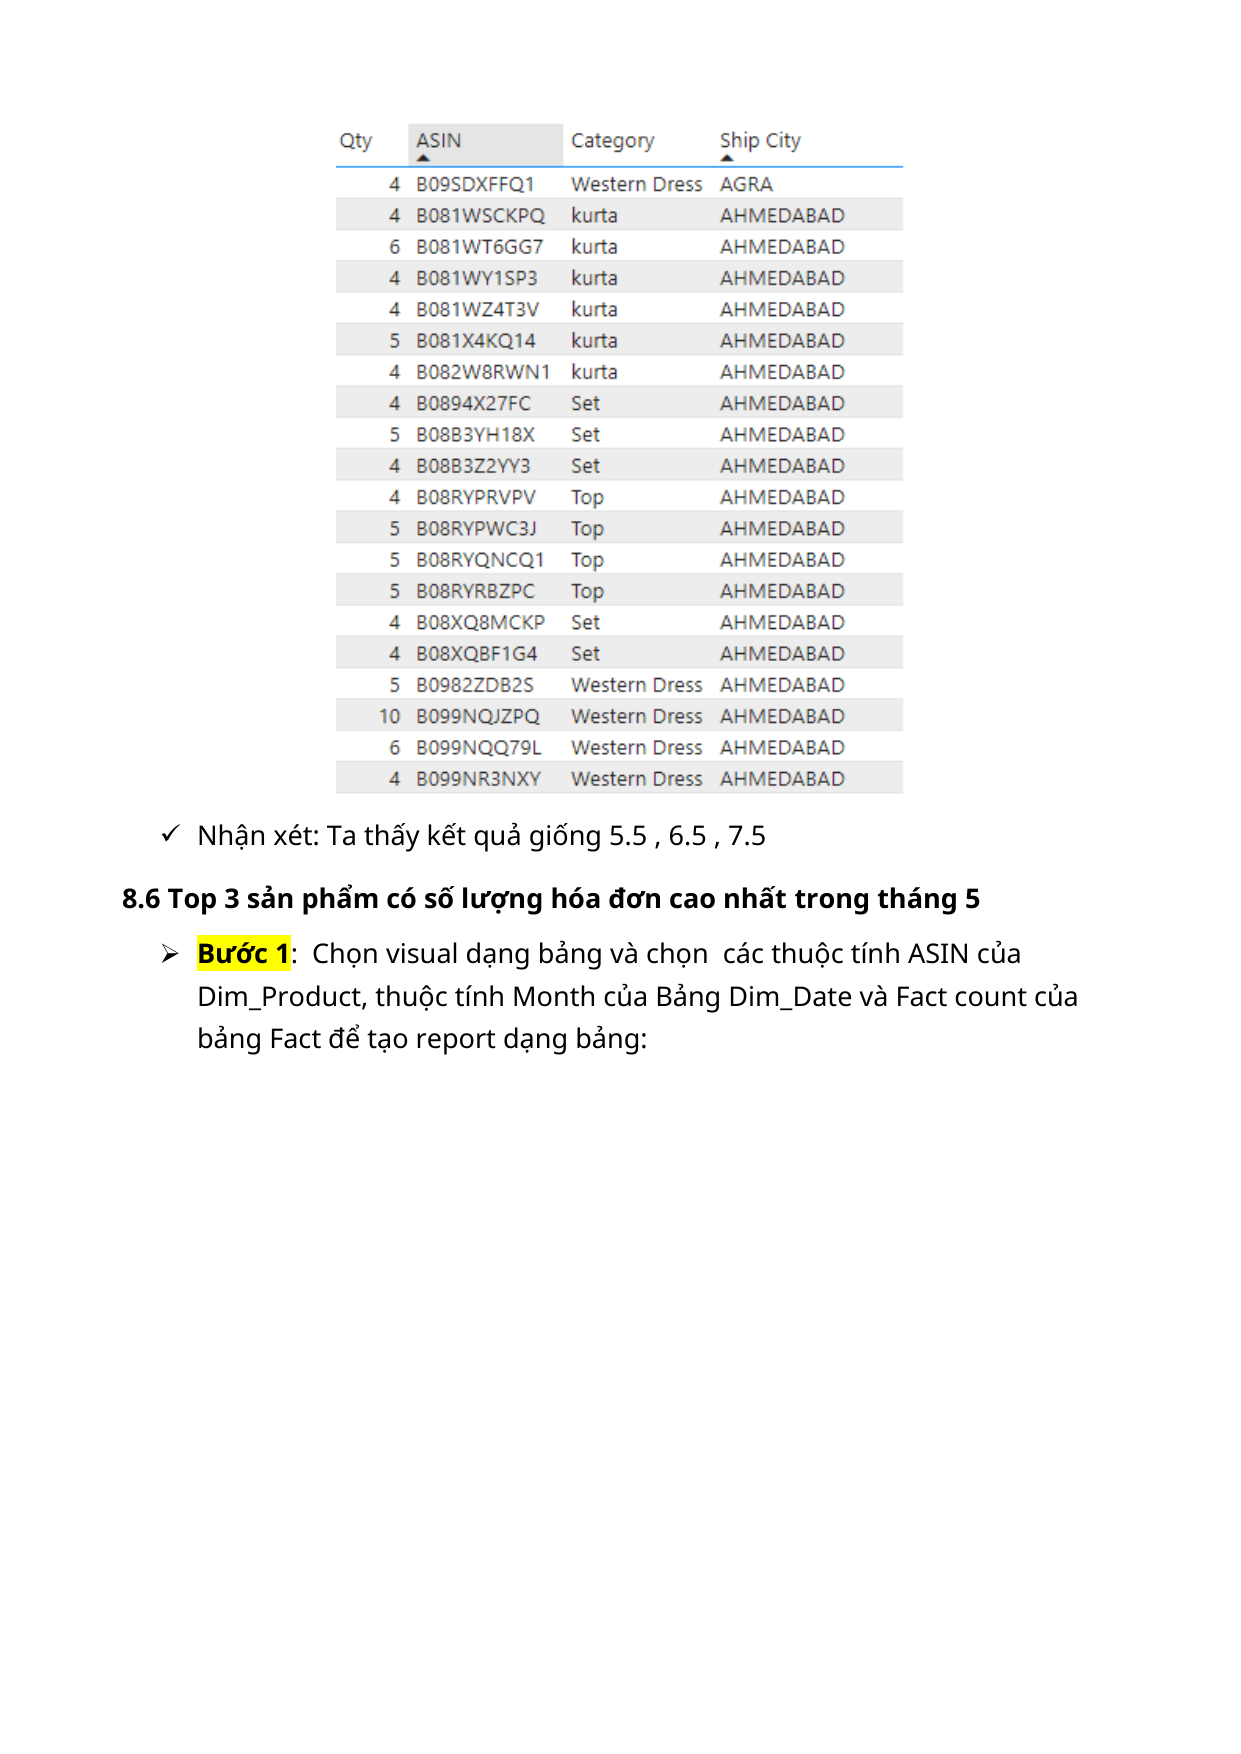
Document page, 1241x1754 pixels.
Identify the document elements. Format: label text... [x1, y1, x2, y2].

list Nhận xét: Ta thấy kết quả giống 5.5 , 6.5 , 7.5 [159, 816, 1144, 853]
list Bước 1: Chọn visual dạng bảng và chọn các thuộc tính ASIN của Dim_Product, thuộc tính Month của Bảng Dim_Date và Fact count của bảng Fact để tạo report dạng bảng: [159, 934, 1144, 1056]
subtitle 8.6 Top 3 sản phẩm có số lượng hóa đơn cao nhất trong tháng 5 [122, 879, 1144, 916]
picture [336, 121, 930, 797]
